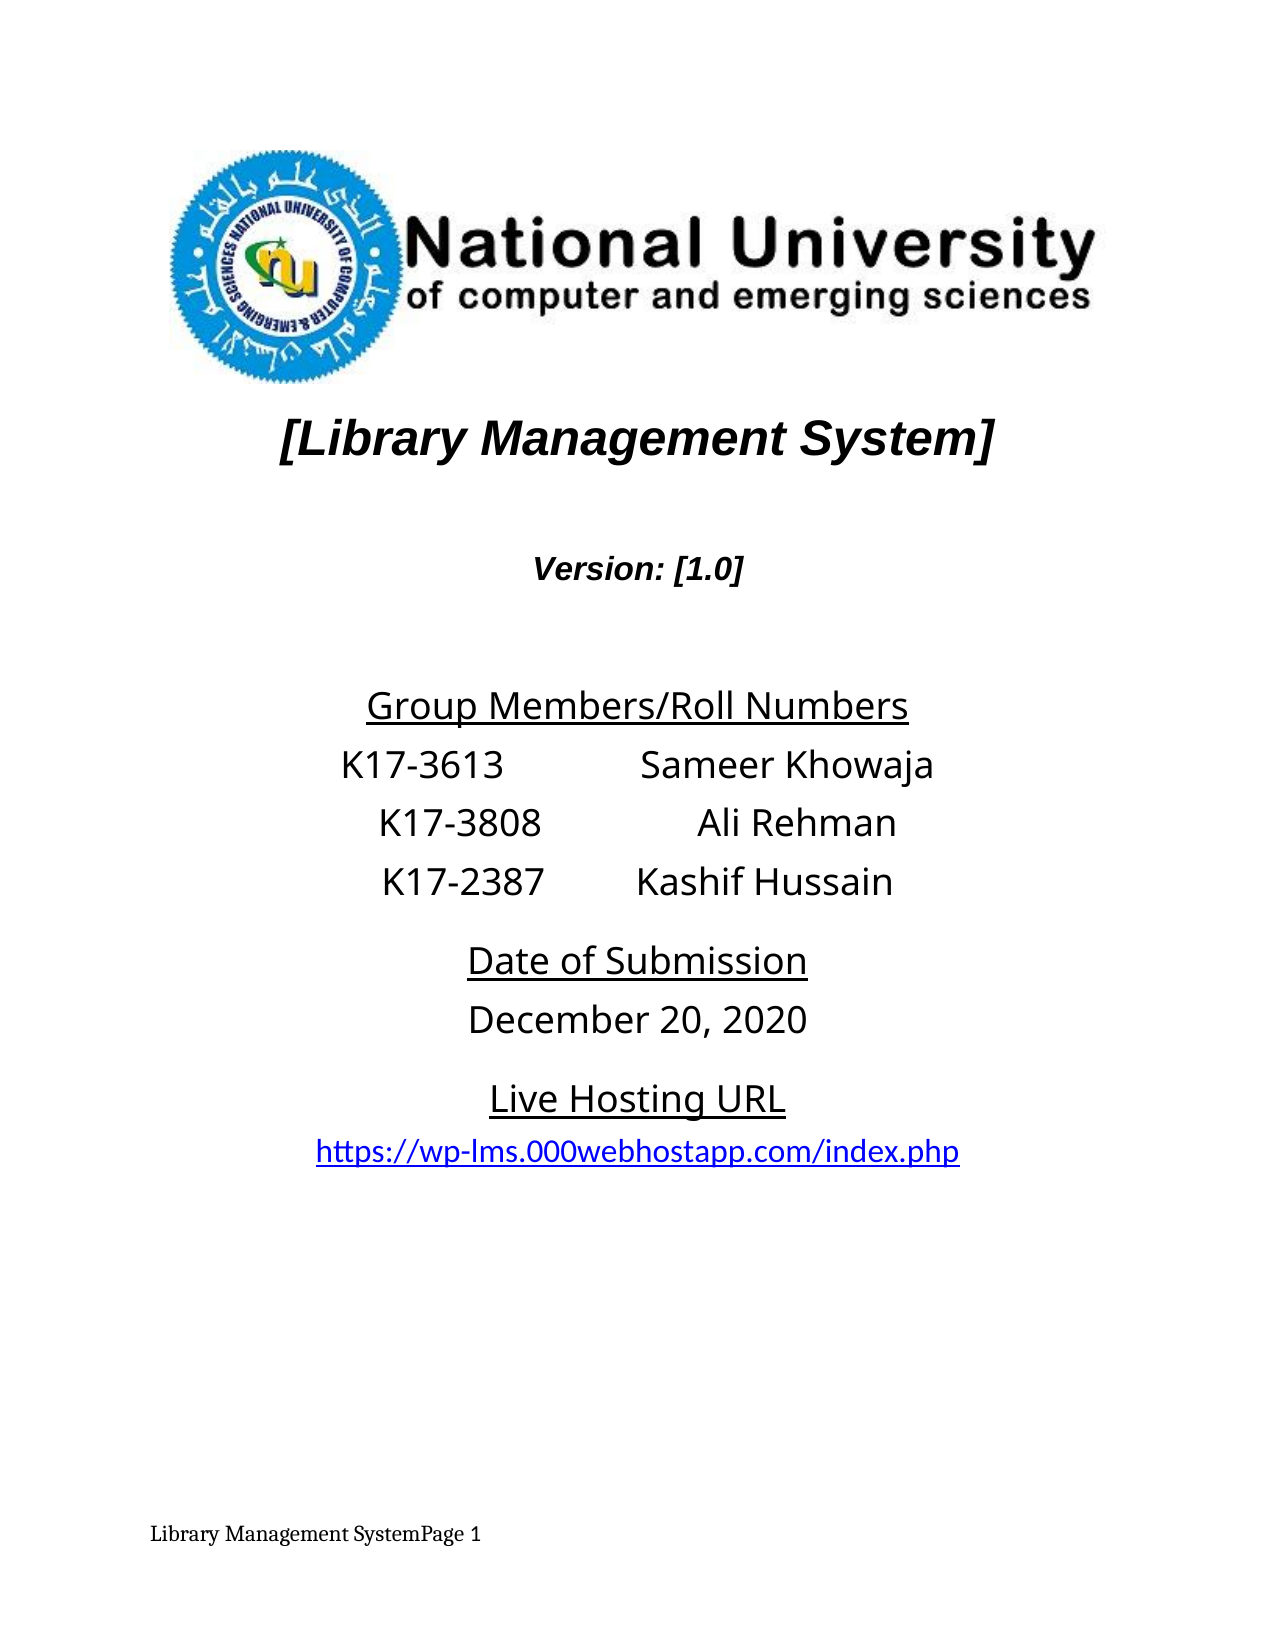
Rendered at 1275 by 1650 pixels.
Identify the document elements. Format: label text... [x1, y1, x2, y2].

text Live Hosting URL https://wp-lms.000webhostapp.com/index.php [150, 1073, 1125, 1171]
text [Library Management System] [150, 409, 1125, 466]
text Group Members/Roll Numbers K17-3613 Sameer Khowaja K17-3808 Ali Rehman K17-2387 Kashif Hussain [150, 679, 1125, 906]
text Date of Submission December 20, 2020 [150, 935, 1125, 1044]
text Version: [1.0] [150, 549, 1125, 587]
picture [169, 150, 1106, 384]
